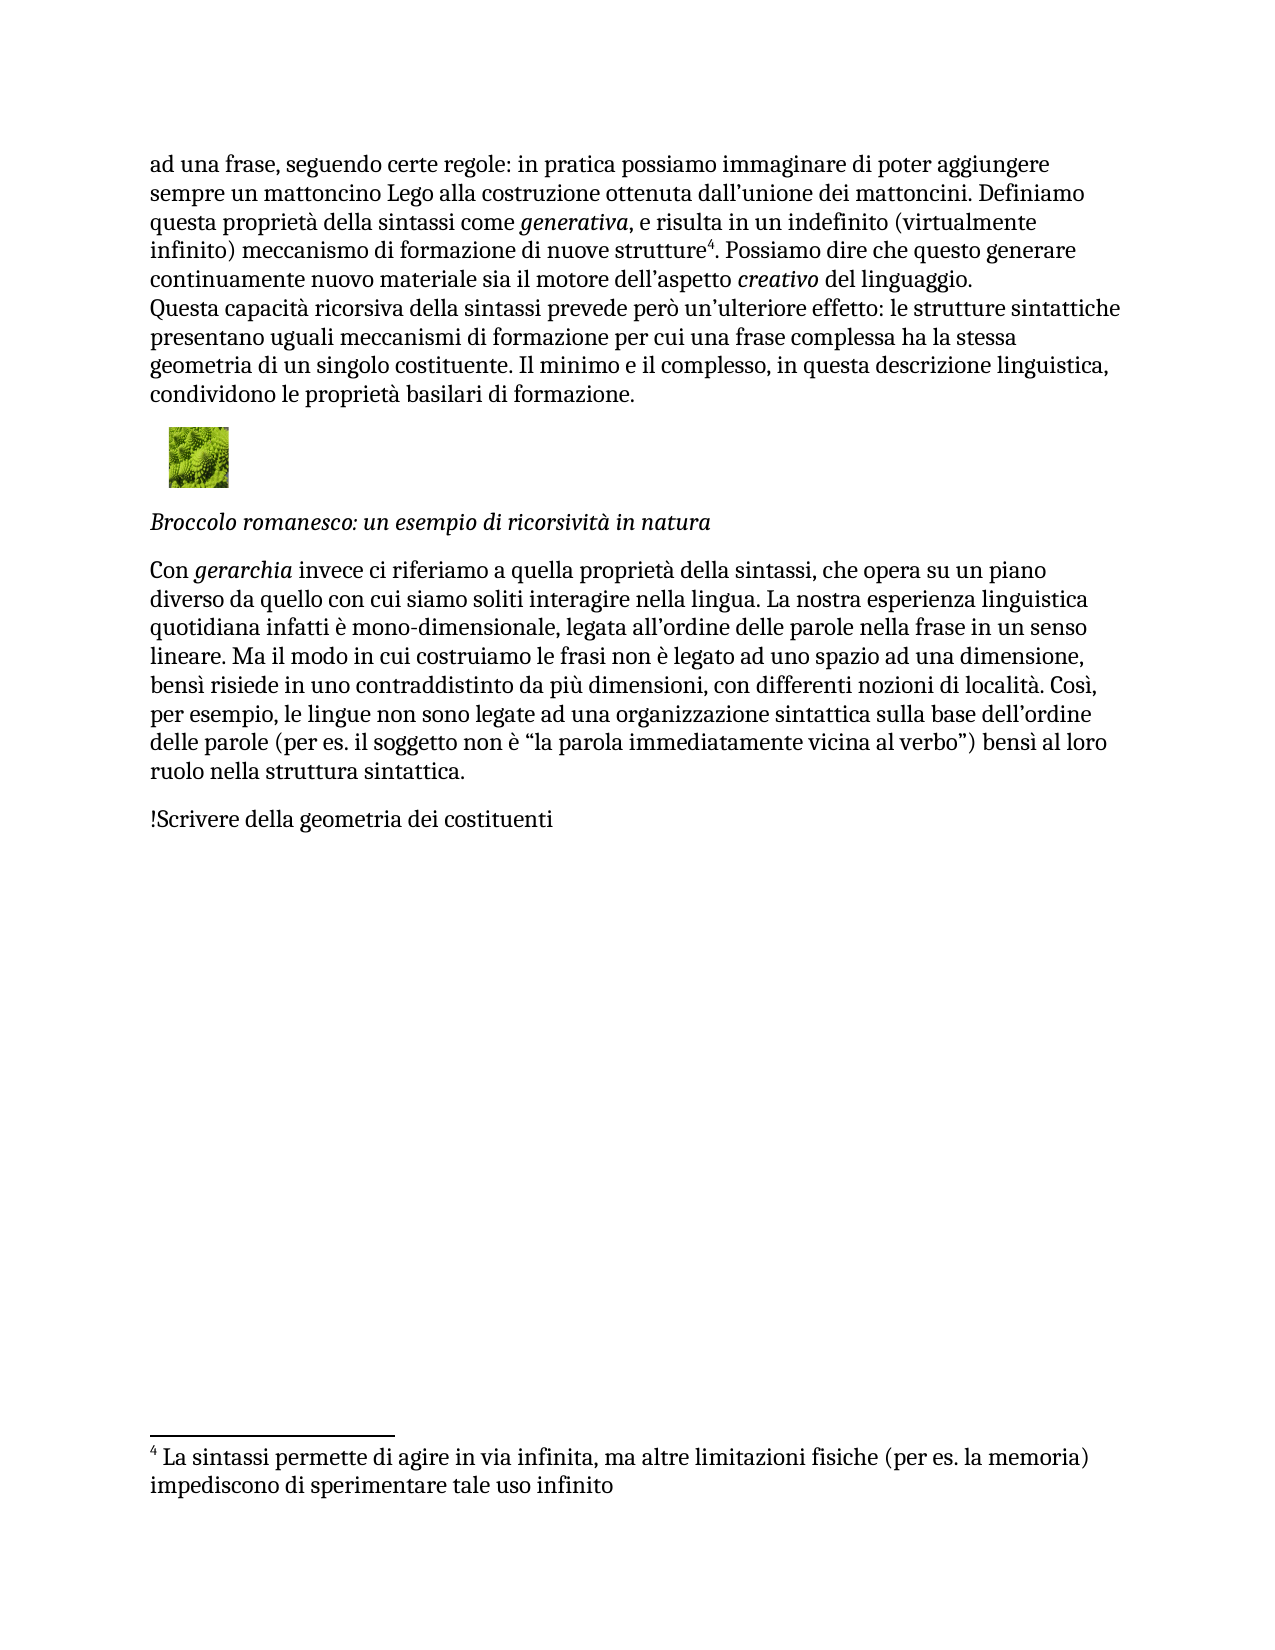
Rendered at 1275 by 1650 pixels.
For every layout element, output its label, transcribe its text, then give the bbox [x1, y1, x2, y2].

text Broccolo romanesco: un esempio di ricorsività in natura [150, 508, 1125, 537]
picture [168, 427, 229, 488]
text Con gerarchia invece ci riferiamo a quella proprietà della sintassi, che opera su un piano diverso da quello con cui siamo soliti interagire nella lingua. La nostra esperienza linguistica quotidiana infatti è mono-dimensionale, legata all’ordine delle parole nella frase in un senso lineare. Ma il modo in cui costruiamo le frasi non è legato ad uno spazio ad una dimensione, bensì risiede in uno contraddistinto da più dimensioni, con differenti nozioni di località. Così, per esempio, le lingue non sono legate ad una organizzazione sintattica sulla base dell’ordine delle parole (per es. il soggetto non è “la parola immediatamente vicina al verbo”) bensì al loro ruolo nella struttura sintattica. [150, 556, 1125, 786]
text !Scrivere della geometria dei costituenti [150, 804, 1125, 833]
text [150, 150, 1125, 409]
